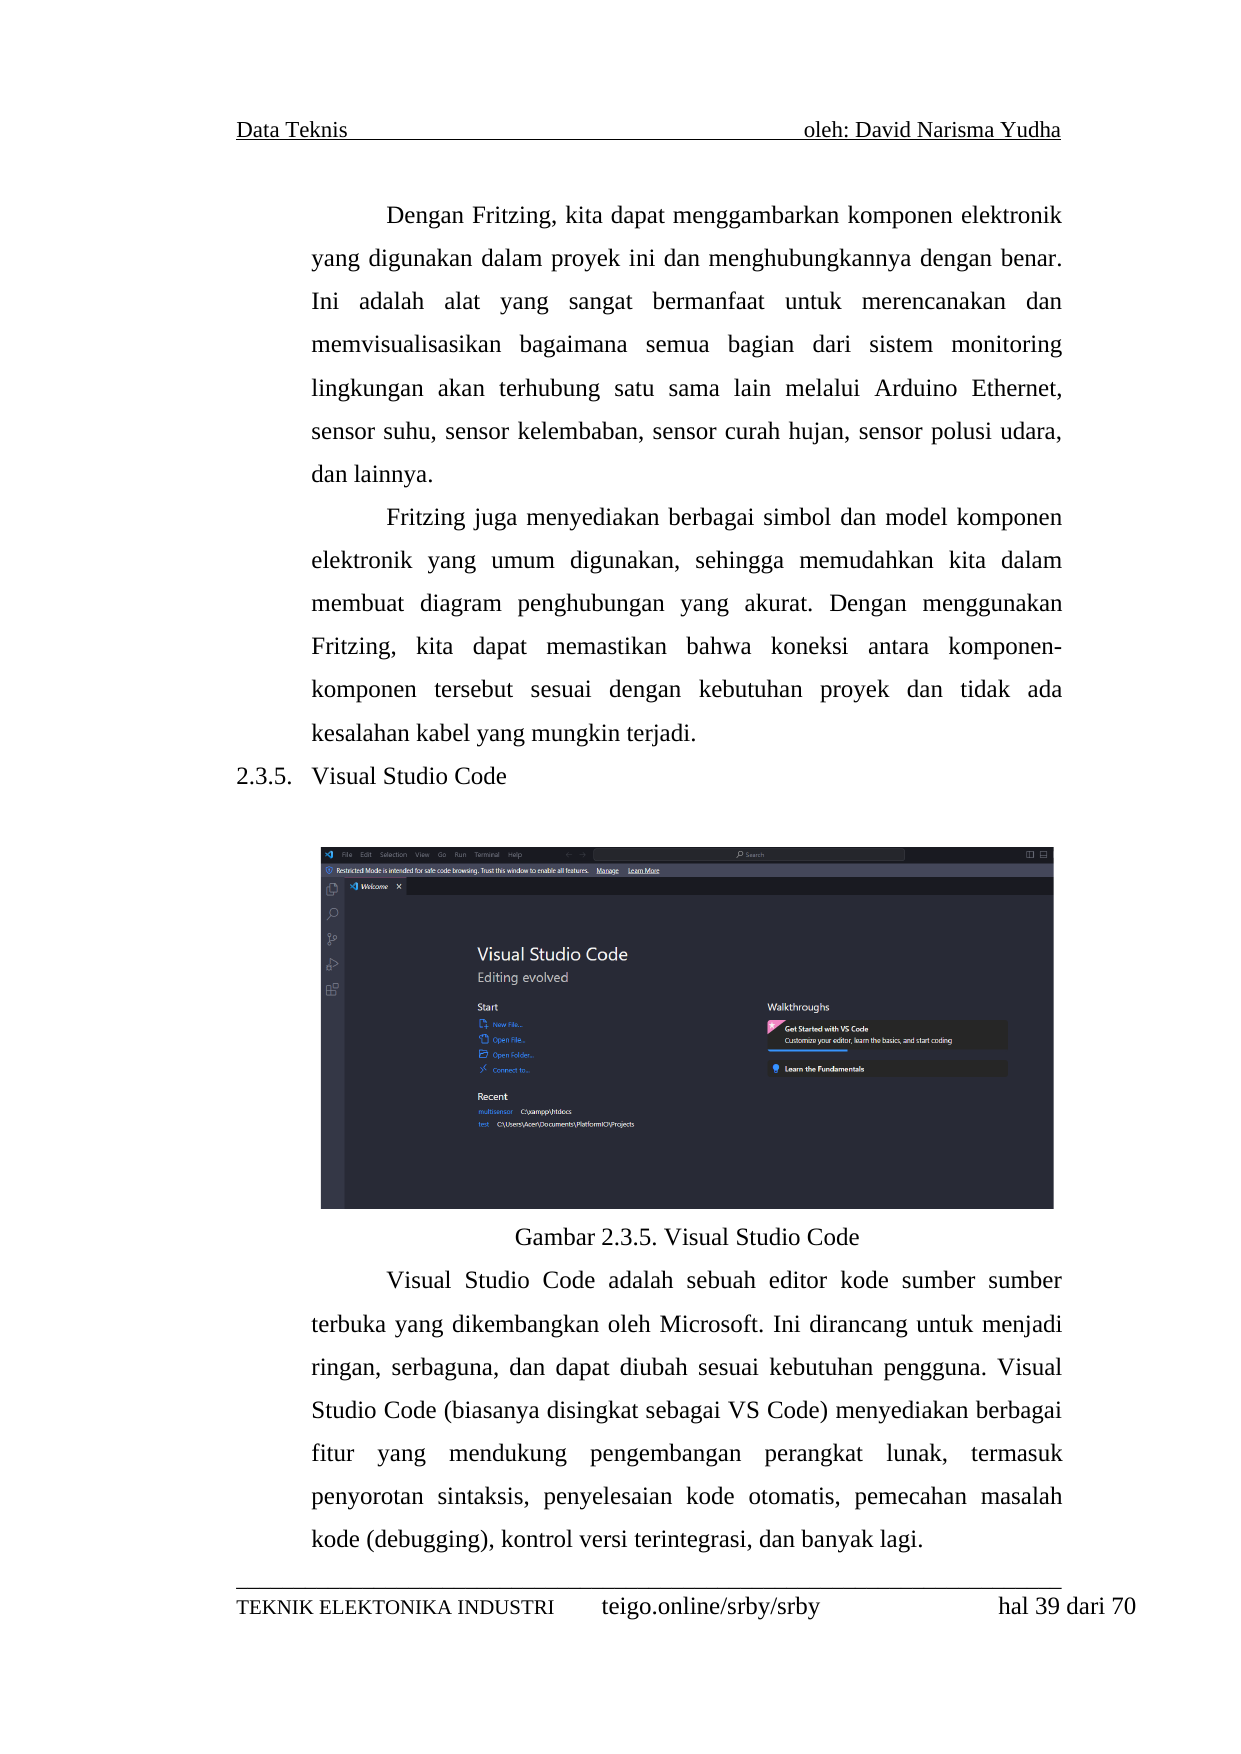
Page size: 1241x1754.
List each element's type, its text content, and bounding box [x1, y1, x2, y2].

picture [320, 847, 1054, 1209]
list Gambar 2.3.5. Visual Studio Code [311, 1222, 1063, 1251]
list Visual Studio Code [236, 761, 1063, 789]
list Dengan Fritzing, kita dapat menggambarkan komponen elektronik yang digunakan dalam proyek ini dan menghubungkannya dengan benar. Ini adalah alat yang sangat bermanfaat untuk merencanakan dan memvisualisasikan bagaimana semua bagian dari sistem monitoring lingkungan akan terhubung satu sama lain melalui Arduino Ethernet, sensor suhu, sensor kelembaban, sensor curah hujan, sensor polusi udara, dan lainnya. [311, 200, 1063, 488]
list Fritzing juga menyediakan berbagai simbol dan model komponen elektronik yang umum digunakan, sehingga memudahkan kita dalam membuat diagram penghubungan yang akurat. Dengan menggunakan Fritzing, kita dapat memastikan bahwa koneksi antara komponen-komponen tersebut sesuai dengan kebutuhan proyek dan tidak ada kesalahan kabel yang mungkin terjadi. [311, 502, 1063, 746]
list Visual Studio Code adalah sebuah editor kode sumber sumber terbuka yang dikembangkan oleh Microsoft. Ini dirancang untuk menjadi ringan, serbaguna, dan dapat diubah sesuai kebutuhan pengguna. Visual Studio Code (biasanya disingkat sebagai VS Code) menyediakan berbagai fitur yang mendukung pengembangan perangkat lunak, termasuk penyorotan sintaksis, penyelesaian kode otomatis, pemecahan masalah kode (debugging), kontrol versi terintegrasi, dan banyak lagi. [311, 1266, 1063, 1553]
